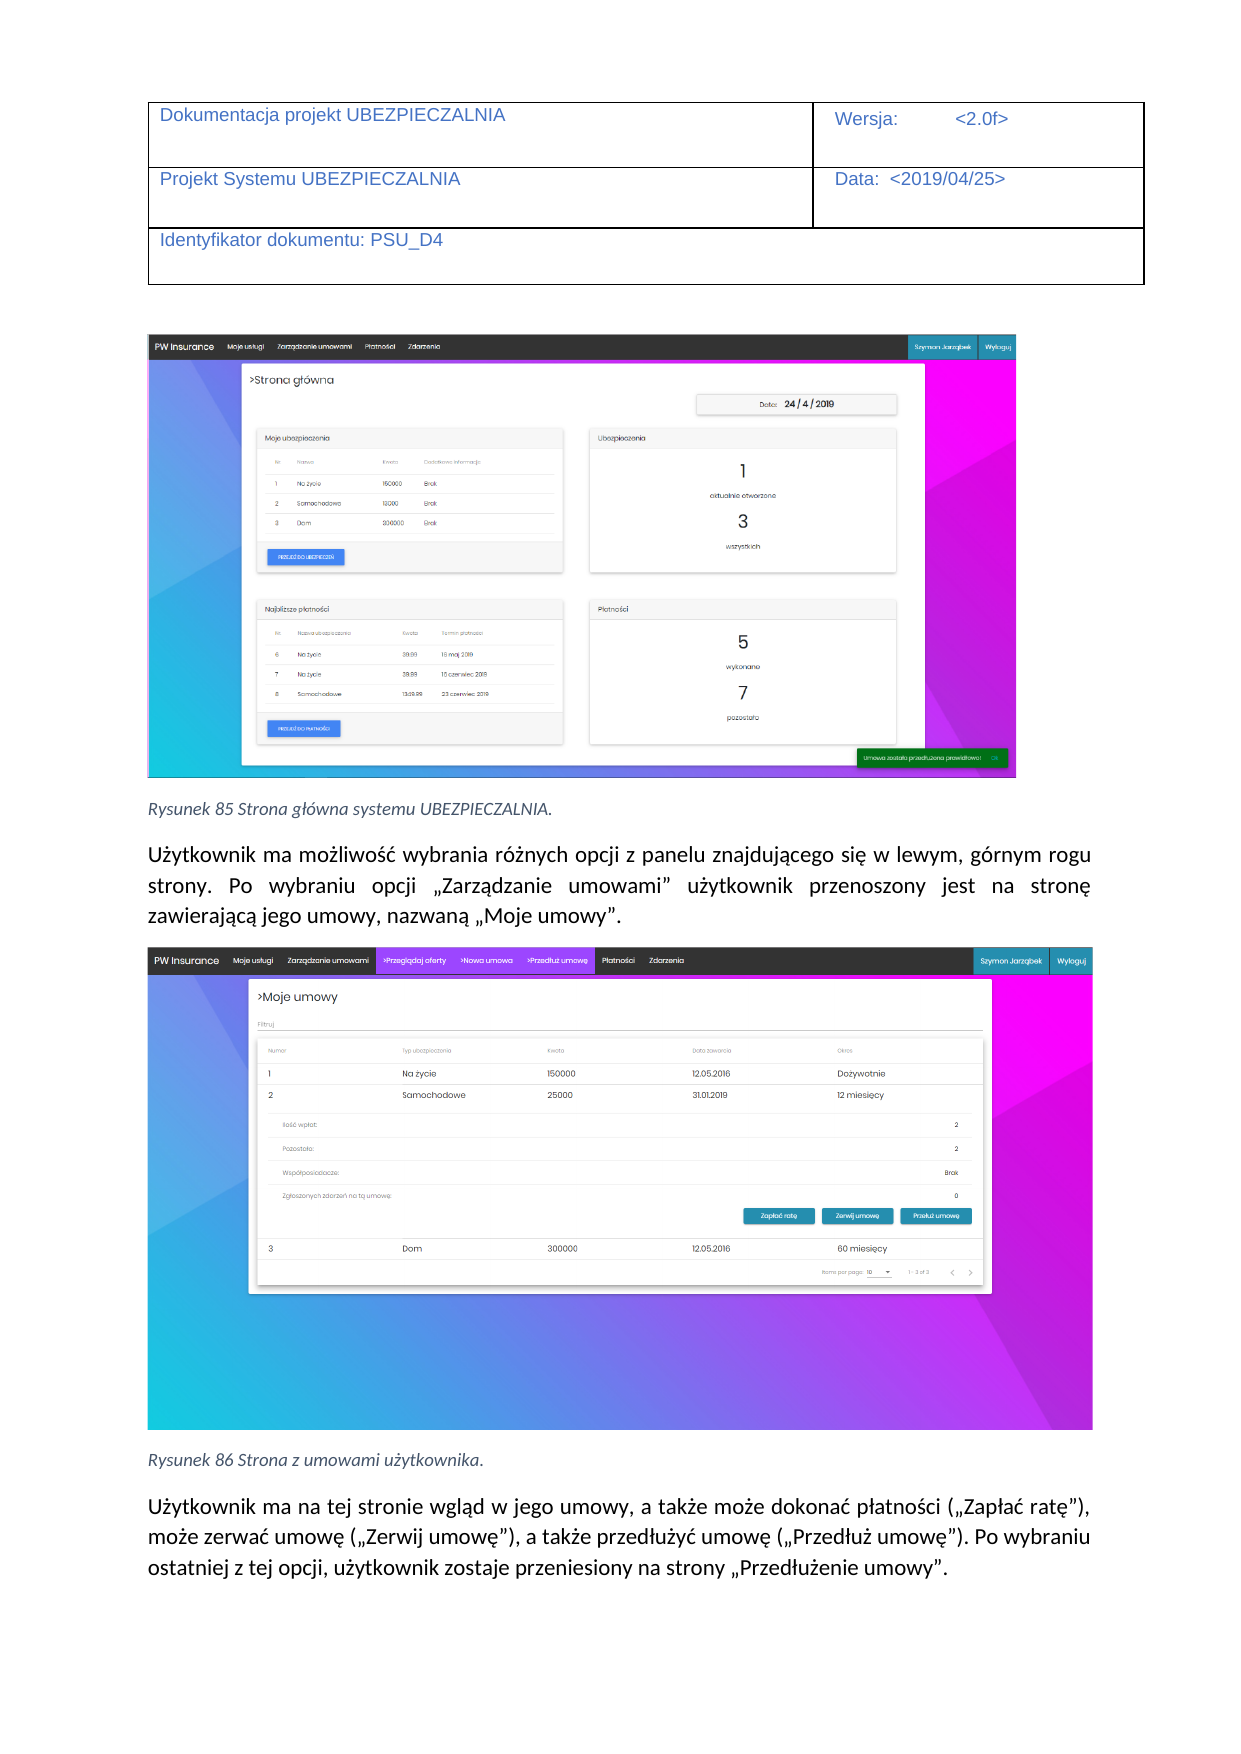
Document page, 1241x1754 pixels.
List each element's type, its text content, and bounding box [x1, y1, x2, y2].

picture [147, 334, 1017, 778]
text Rysunek 85 Strona główna systemu UBEZPIECZALNIA. [148, 797, 1093, 820]
text Rysunek 86 Strona z umowami użytkownika. [148, 1448, 1093, 1471]
text Użytkownik ma możliwość wybrania różnych opcji z panelu znajdującego się w lewym, górnym rogu strony. Po wybraniu opcji „Zarządzanie umowami” użytkownik przenoszony jest na stronę zawierającą jego umowy, nazwaną „Moje umowy”. [148, 841, 1093, 929]
text Użytkownik ma na tej stronie wgląd w jego umowy, a także może dokonać płatności („Zapłać ratę”), może zerwać umowę („Zerwij umowę”), a także przedłużyć umowę („Przedłuż umowę”). Po wybraniu ostatniej z tej opcji, użytkownik zostaje przeniesiony na strony „Przedłużenie umowy”. [148, 1492, 1093, 1581]
picture [147, 947, 1093, 1430]
